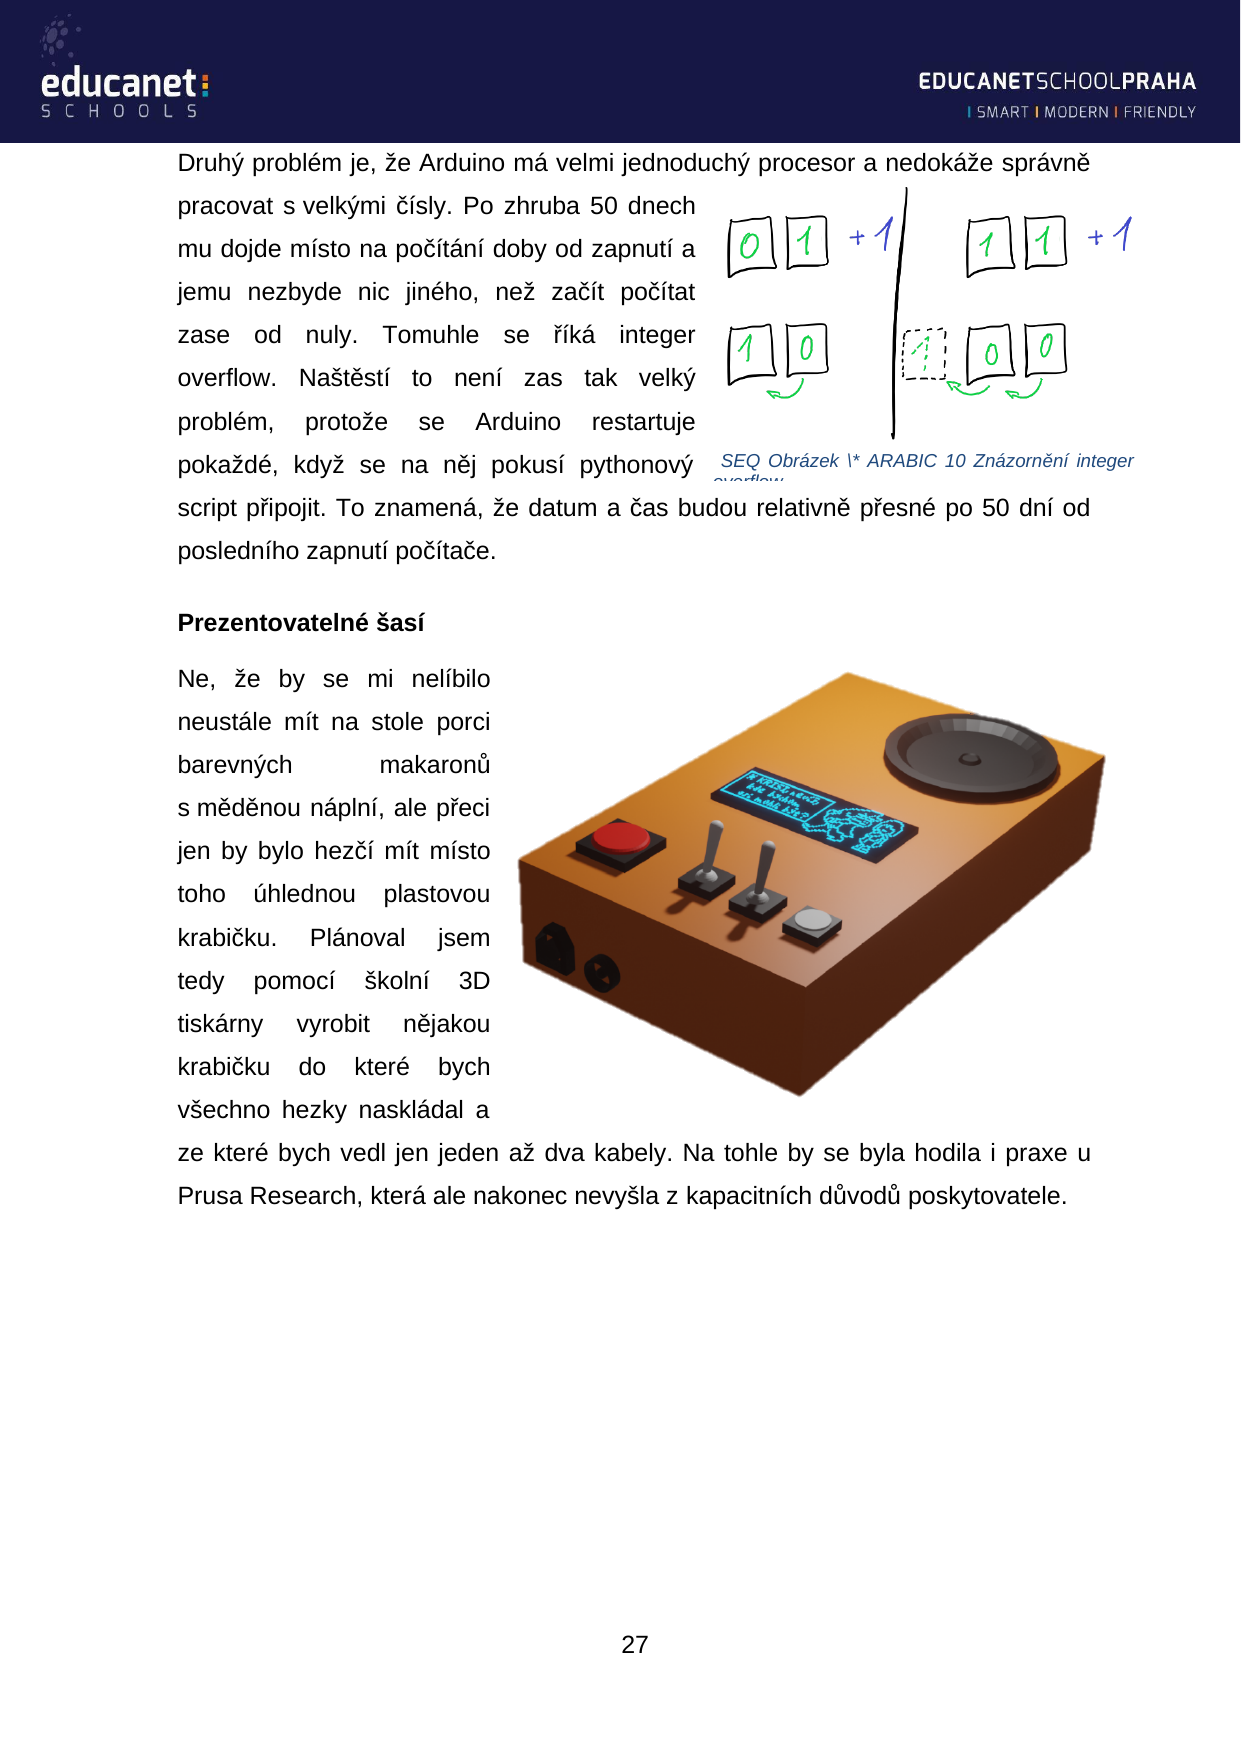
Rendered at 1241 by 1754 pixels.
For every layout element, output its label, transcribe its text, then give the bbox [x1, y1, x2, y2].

picture [715, 185, 1137, 444]
subtitle Prezentovatelné šasí [177, 608, 1092, 637]
picture [509, 659, 1120, 1115]
picture [0, 0, 1241, 143]
